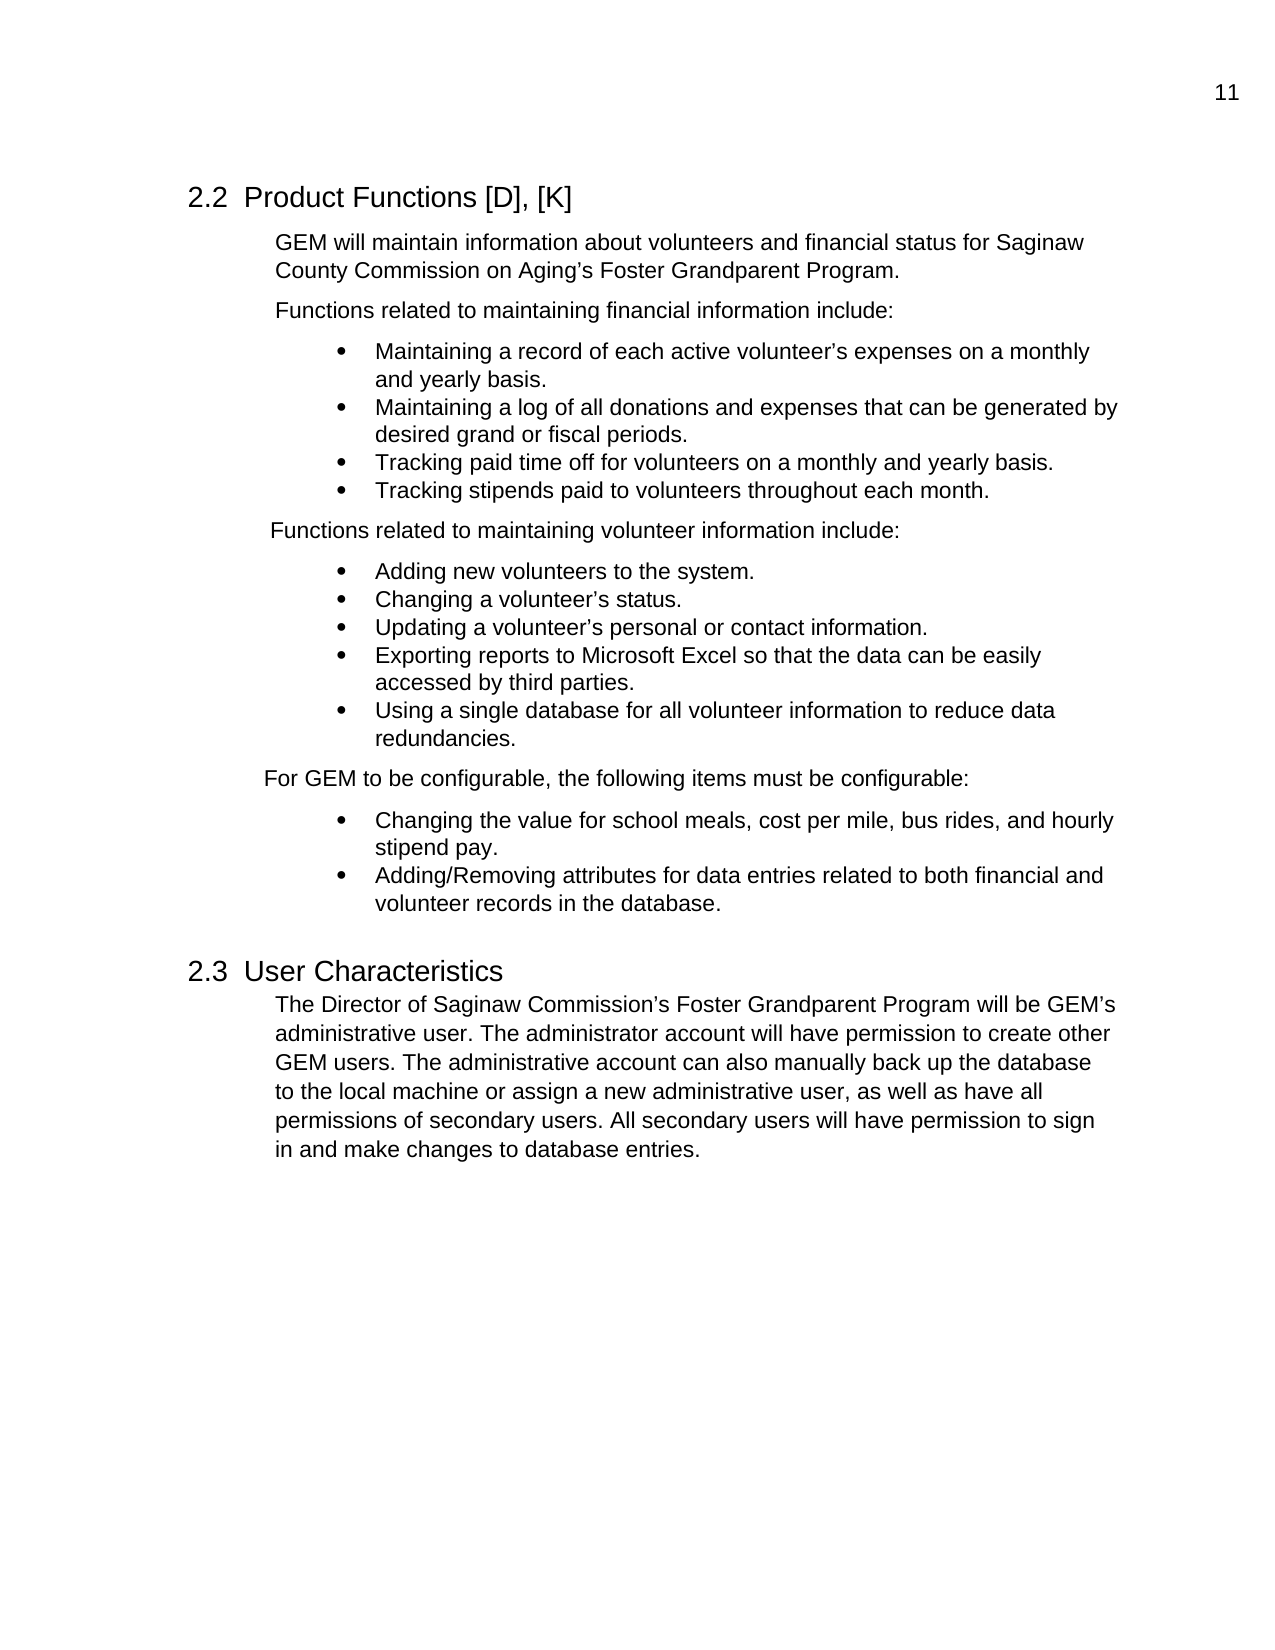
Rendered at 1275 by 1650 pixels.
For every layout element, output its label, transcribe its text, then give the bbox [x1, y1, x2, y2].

text For GEM to be configurable, the following items must be configurable: [263, 765, 1239, 791]
list Using a single database for all volunteer information to reduce data redundancies. [337, 697, 1056, 751]
list Tracking stipends paid to volunteers throughout each month. Functions related to maintaining volunteer information include: [270, 477, 995, 543]
list Maintaining a record of each active volunteer’s expenses on a monthly and yearly basis. [337, 338, 1090, 392]
subtitle Product Functions [D], [K] [187, 180, 1239, 213]
list Updating a volunteer’s personal or contact information. [337, 614, 1239, 640]
list Changing the value for school meals, cost per mile, bus rides, and hourly stipend pay. [337, 807, 1115, 861]
list Adding new volunteers to the system. [337, 558, 1239, 584]
text Functions related to maintaining financial information include: [275, 297, 1239, 324]
list Maintaining a log of all donations and expenses that can be generated by desired grand or fiscal periods. [337, 393, 1118, 447]
list Changing a volunteer’s status. [337, 586, 1239, 612]
list Adding/Removing attributes for data entries related to both financial and volunteer records in the database. [337, 862, 1104, 916]
list Exporting reports to Microsoft Excel so that the data can be easily accessed by third parties. [337, 642, 1042, 696]
list Tracking paid time off for volunteers on a monthly and yearly basis. [337, 449, 1239, 475]
subtitle User Characteristics [187, 954, 1239, 988]
text The Director of Saginaw Commission’s Foster Grandparent Program will be GEM’s administrative user. The administrator account will have permission to create other GEM users. The administrative account can also manually back up the database to the local machine or assign a new administrative user, as well as have all permissions of secondary users. All secondary users will have permission to sign in and make changes to database entries. [275, 991, 1116, 1162]
text GEM will maintain information about volunteers and financial status for Saginaw County Commission on Aging’s Foster Grandparent Program. [275, 229, 1116, 283]
